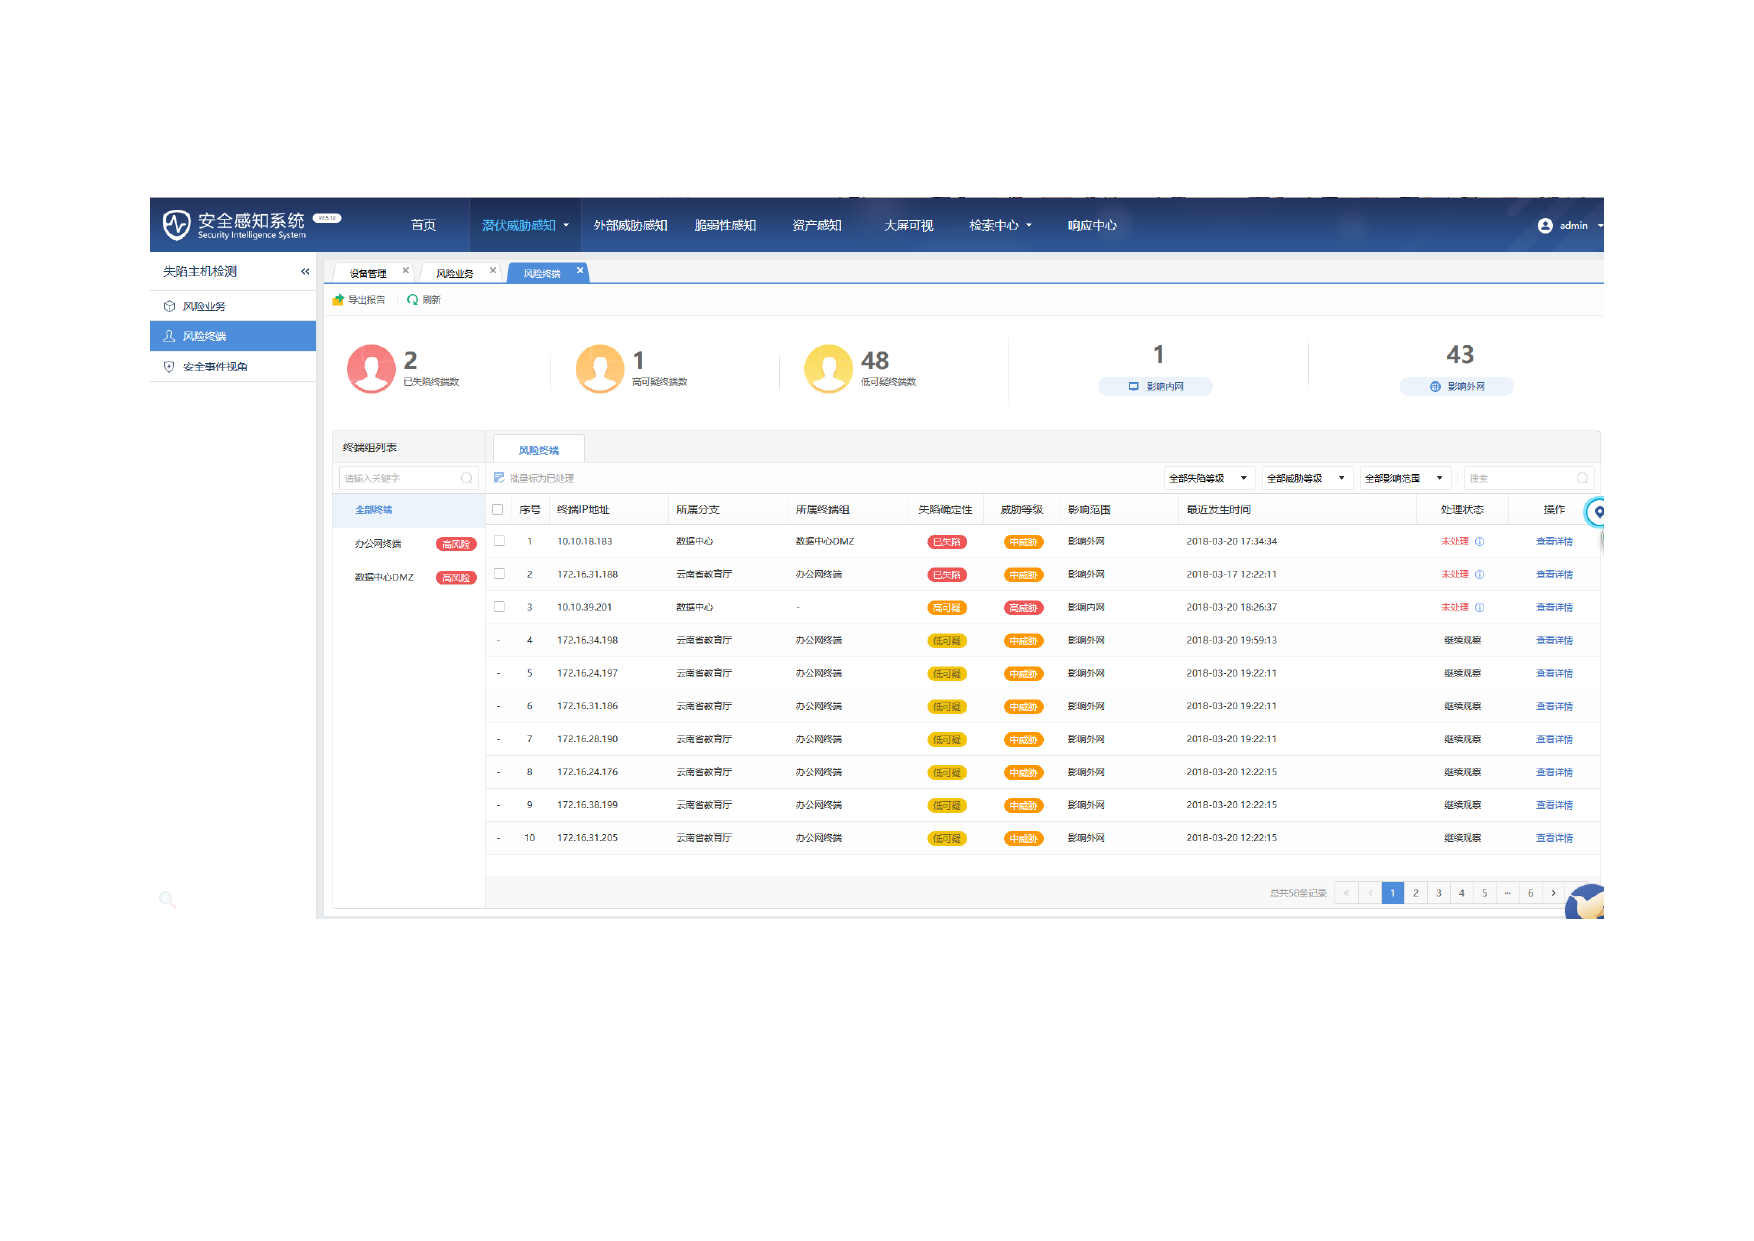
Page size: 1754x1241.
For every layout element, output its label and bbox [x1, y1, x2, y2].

picture [150, 197, 1604, 919]
